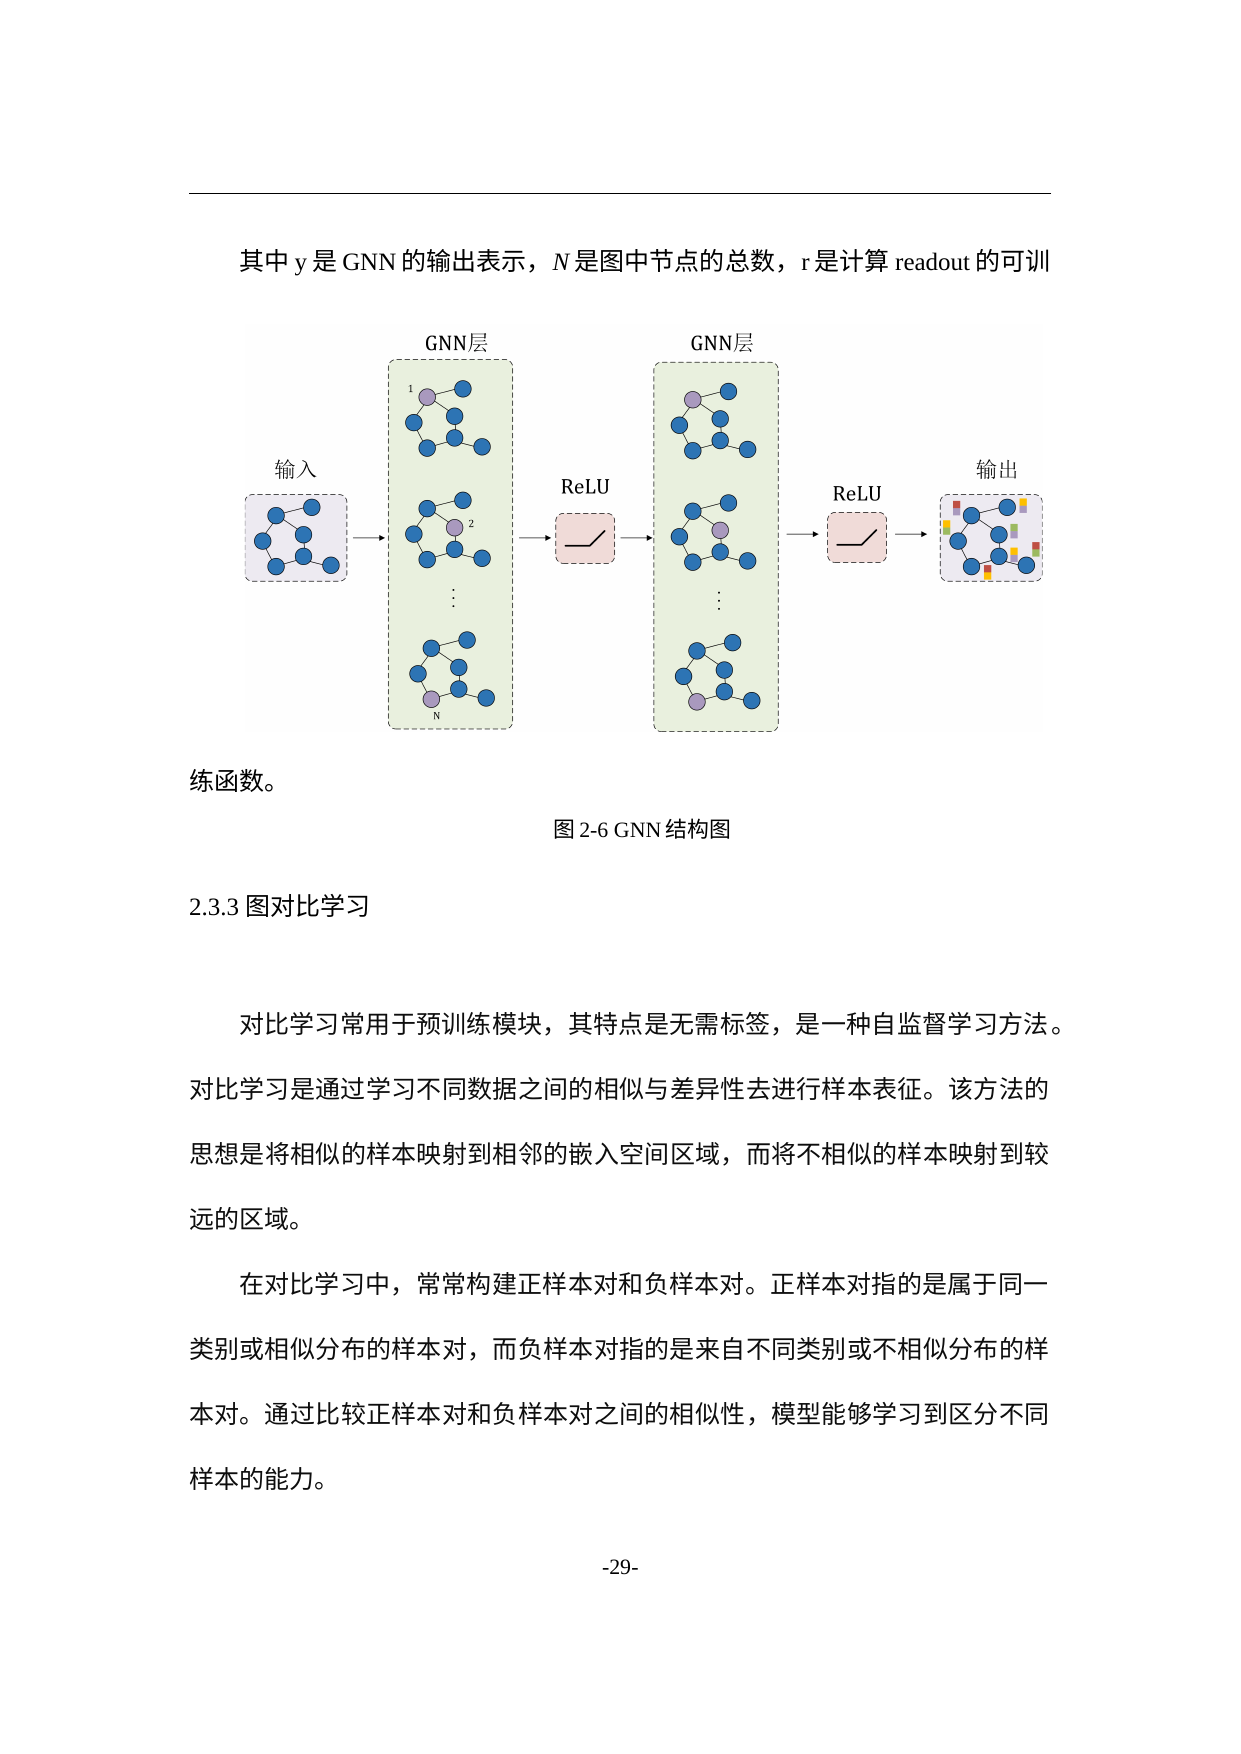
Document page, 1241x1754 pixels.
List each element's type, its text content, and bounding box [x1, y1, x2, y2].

text 在对比学习中，常常构建正样本对和负样本对。正样本对指的是属于同一类别或相似分布的样本对，而负样本对指的是来自不同类别或不相似分布的样本对。通过比较正样本对和负样本对之间的相似性，模型能够学习到区分不同样本的能力。 [189, 1250, 1051, 1510]
text 图2-6 GNN结构图 [189, 812, 1051, 844]
picture [244, 324, 1043, 732]
text 2.3.3 图对比学习 [189, 872, 1051, 937]
text 对比学习常用于预训练模块，其特点是无需标签，是一种自监督学习方法。对比学习是通过学习不同数据之间的相似与差异性去进行样本表征。该方法的思想是将相似的样本映射到相邻的嵌入空间区域，而将不相似的样本映射到较远的区域。 [189, 990, 1051, 1250]
